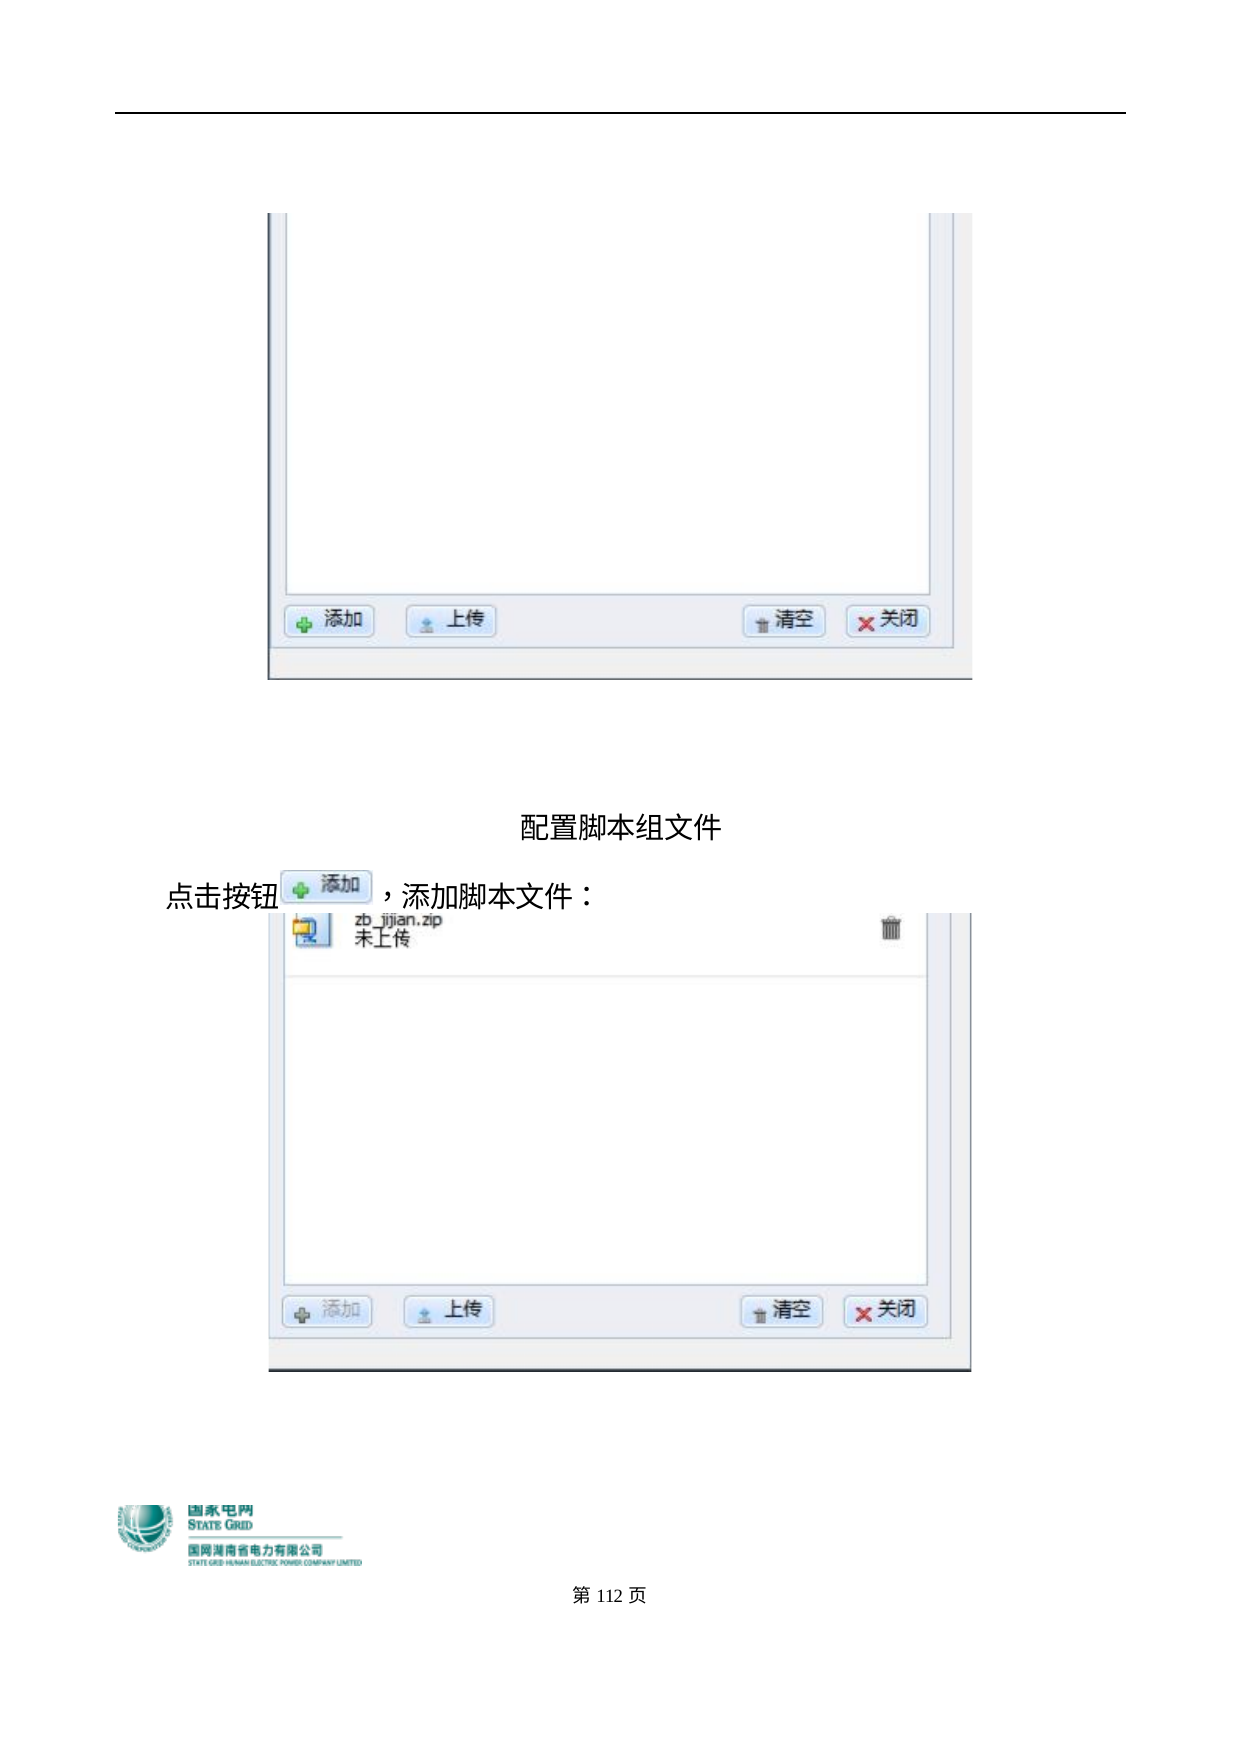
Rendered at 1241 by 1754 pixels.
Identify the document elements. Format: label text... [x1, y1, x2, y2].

picture [268, 913, 972, 1372]
text 点击按钮，添加脚本文件： [165, 870, 1125, 913]
picture [117, 1505, 362, 1566]
picture [267, 213, 973, 680]
text 配置脚本组文件 [520, 810, 1125, 846]
picture [279, 870, 374, 905]
